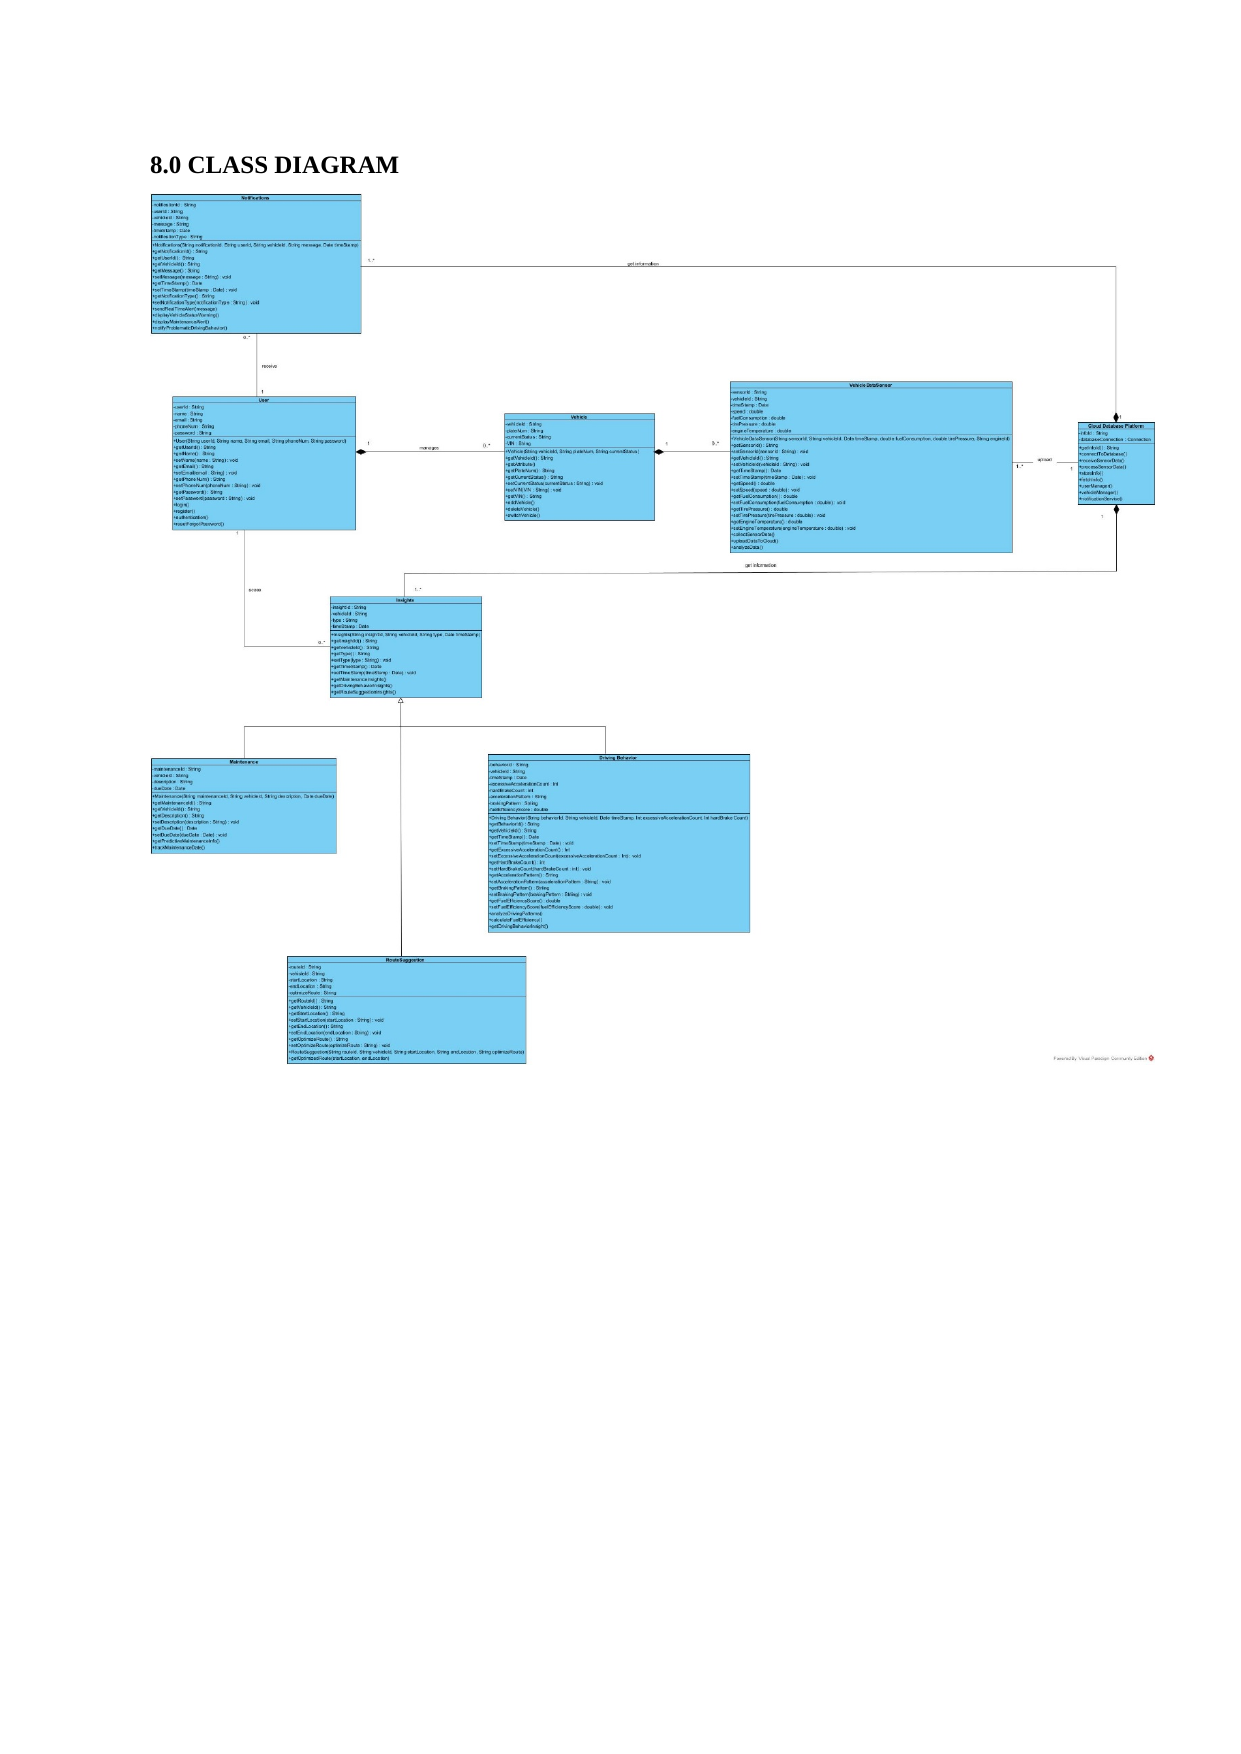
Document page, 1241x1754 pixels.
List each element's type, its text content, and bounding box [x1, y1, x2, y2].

picture [150, 193, 1156, 1065]
subtitle 8.0 CLASS DIAGRAM [150, 150, 1074, 179]
